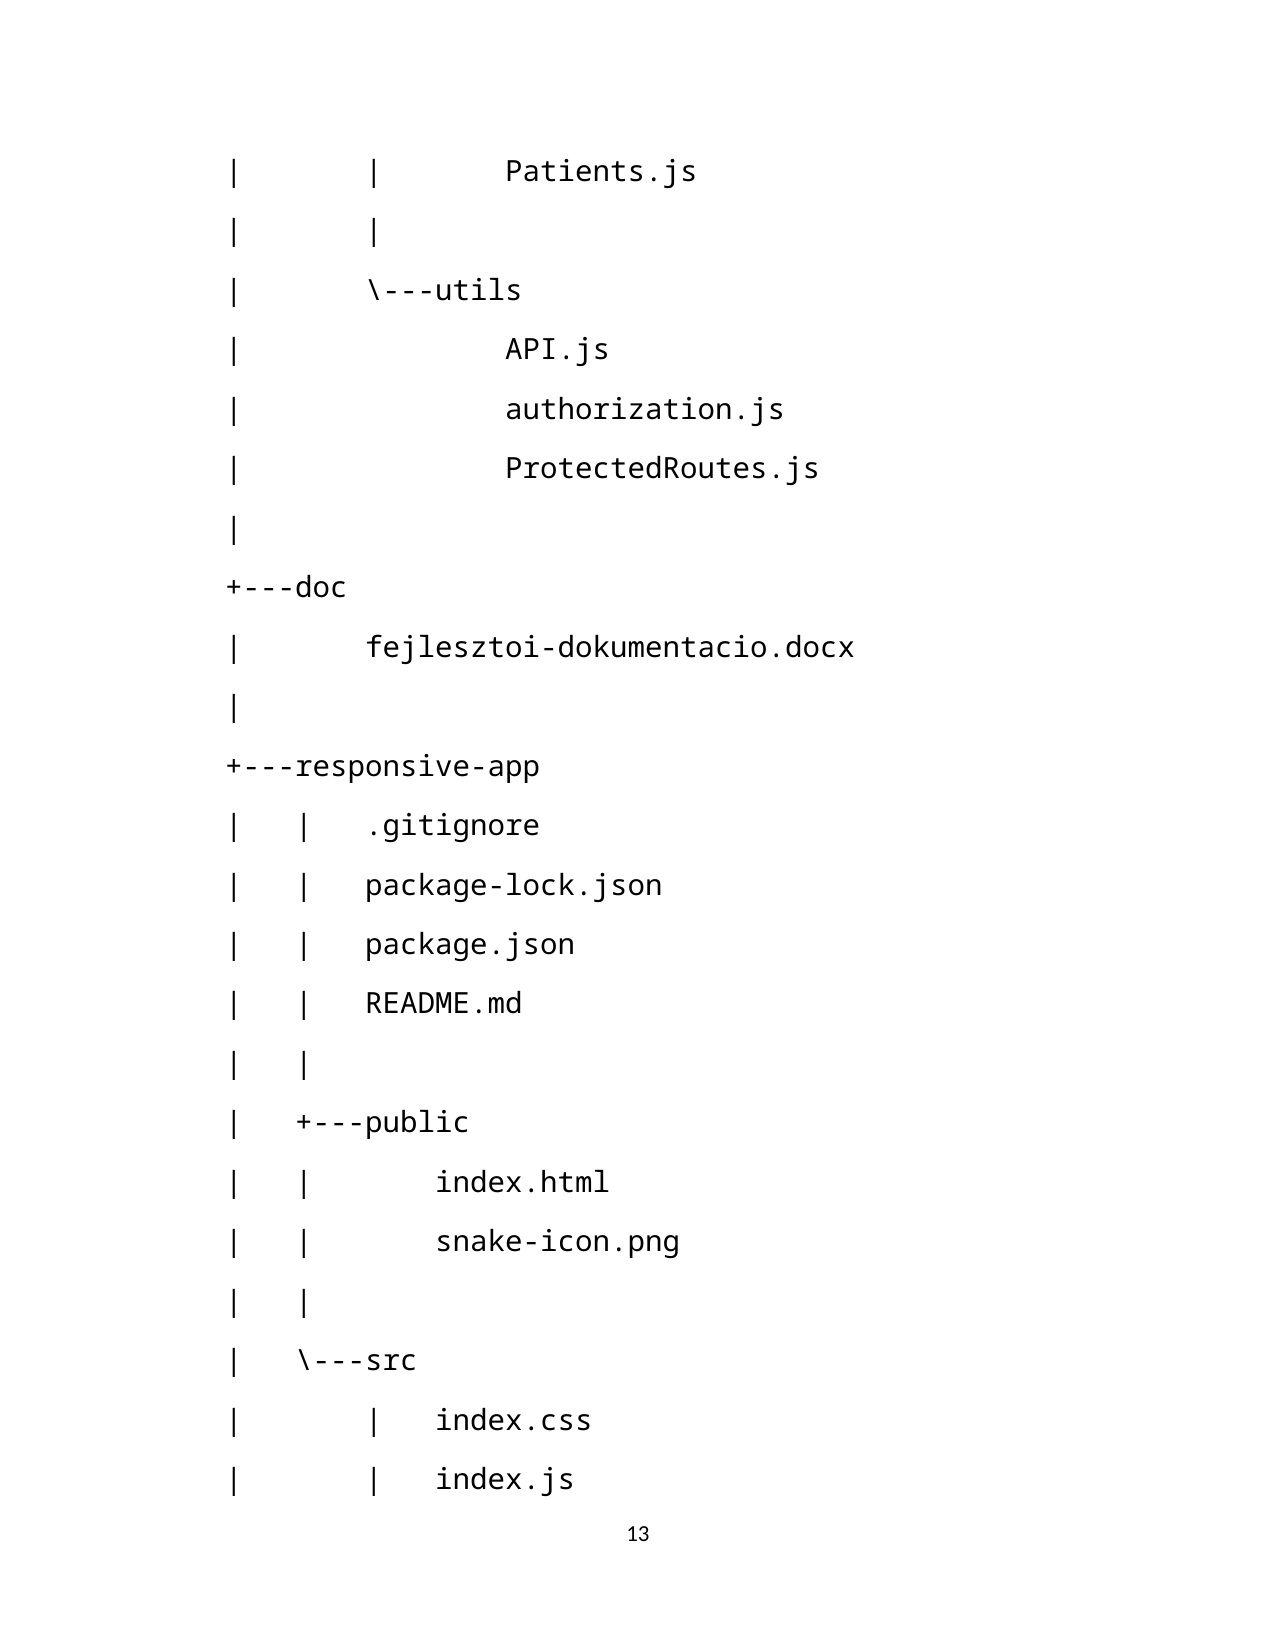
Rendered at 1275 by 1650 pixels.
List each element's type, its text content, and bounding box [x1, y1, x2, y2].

text | ProtectedRoutes.js [150, 447, 1125, 487]
text | | index.html [150, 1161, 1125, 1201]
text | API.js [150, 328, 1125, 368]
text | | .gitignore [150, 804, 1125, 844]
text | | index.css [150, 1399, 1125, 1439]
text | authorization.js [150, 388, 1125, 428]
text | | package.json [150, 923, 1125, 963]
text | | [150, 209, 1125, 249]
text | +---public [150, 1102, 1125, 1141]
text | | package-lock.json [150, 864, 1125, 903]
text | | [150, 1280, 1125, 1320]
text | fejlesztoi-dokumentacio.docx [150, 626, 1125, 666]
text | | Patients.js [150, 150, 1125, 190]
text | \---src [150, 1339, 1125, 1379]
text +---doc [150, 566, 1125, 606]
text | \---utils [150, 269, 1125, 309]
text | [150, 507, 1125, 547]
text | [150, 685, 1125, 725]
text +---responsive-app [150, 745, 1125, 784]
text | | [150, 1042, 1125, 1082]
text | | index.js [150, 1458, 1125, 1498]
text | | snake-icon.png [150, 1221, 1125, 1260]
text | | README.md [150, 983, 1125, 1022]
